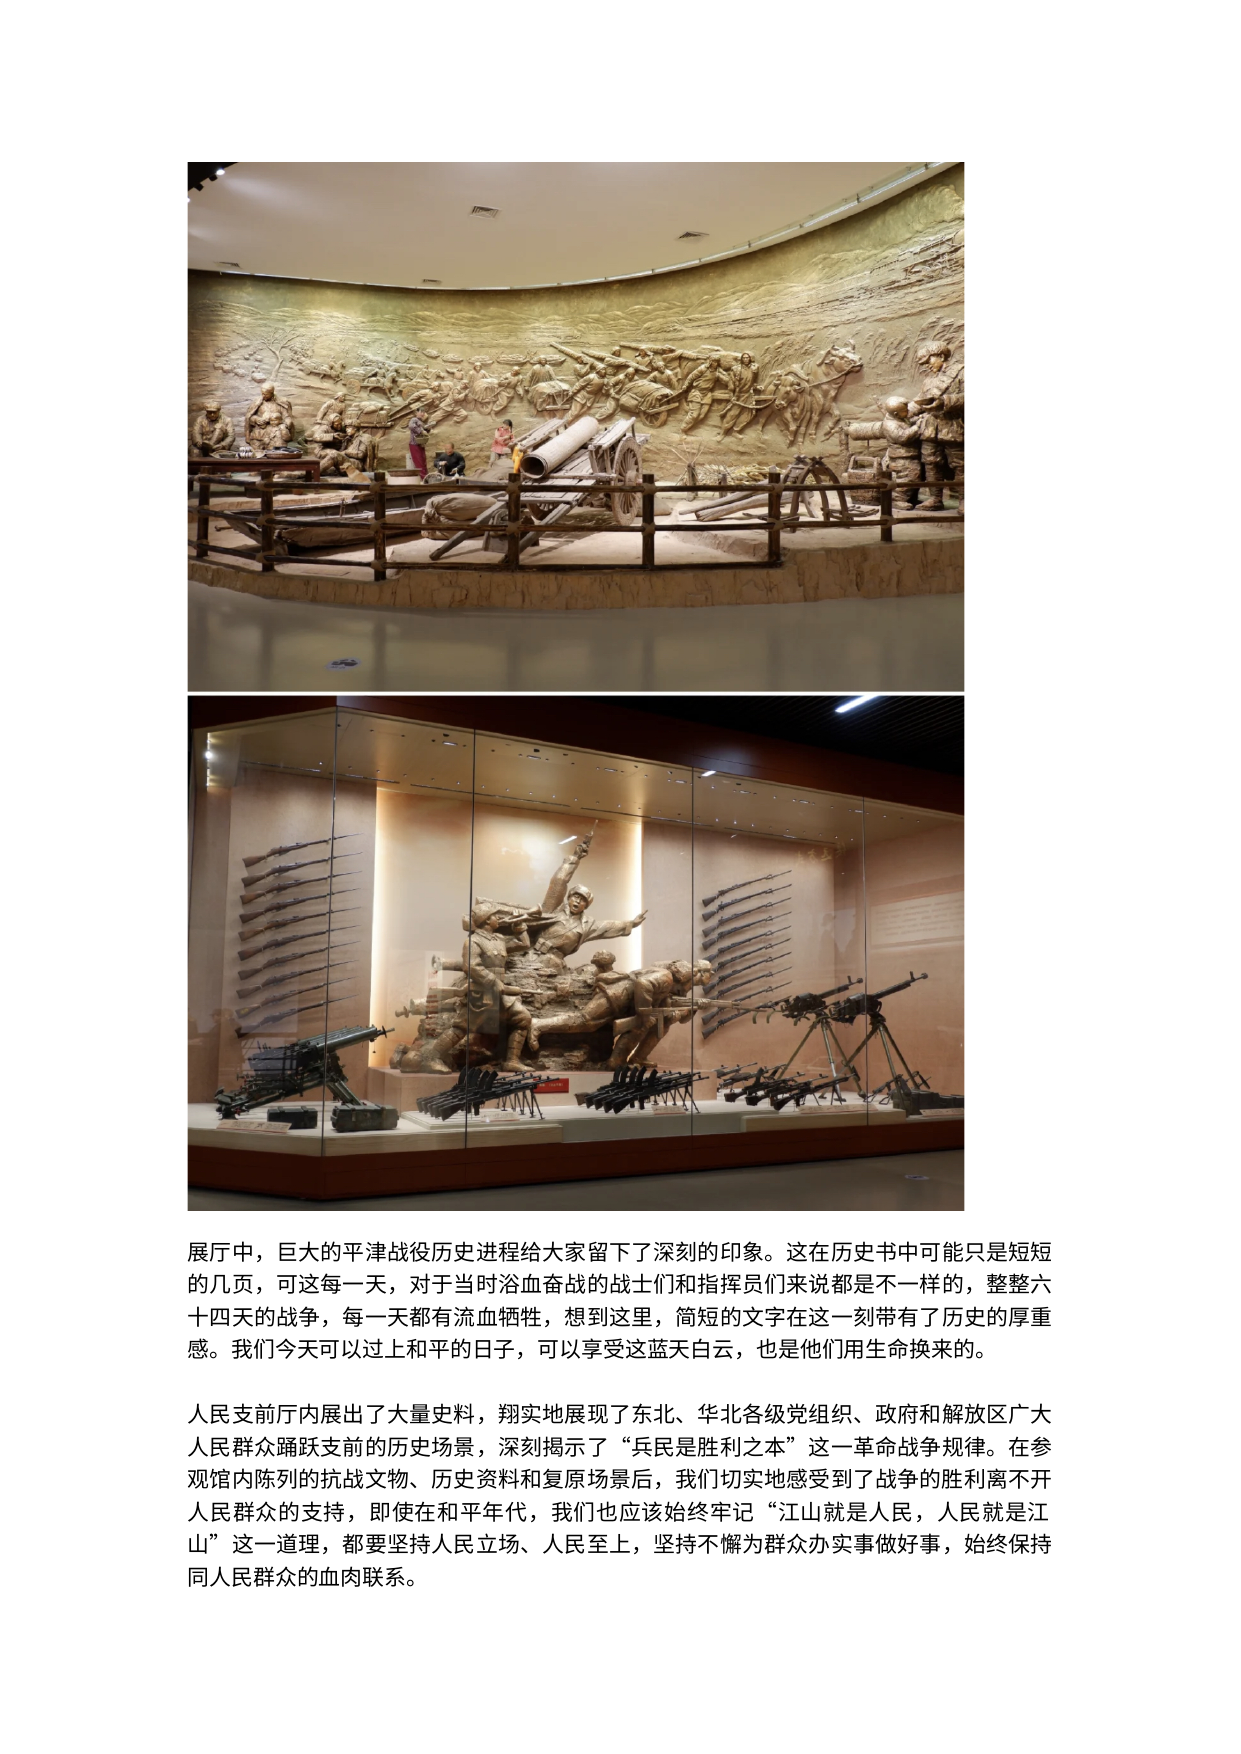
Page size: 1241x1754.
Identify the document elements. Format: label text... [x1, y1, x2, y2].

picture [187, 162, 965, 1211]
text 人民支前厅内展出了大量史料，翔实地展现了东北、华北各级党组织、政府和解放区广大人民群众踊跃支前的历史场景，深刻揭示了“兵民是胜利之本”这一革命战争规律。在参观馆内陈列的抗战文物、历史资料和复原场景后，我们切实地感受到了战争的胜利离不开人民群众的支持，即使在和平年代，我们也应该始终牢记“江山就是人民，人民就是江山”这一道理，都要坚持人民立场、人民至上，坚持不懈为群众办实事做好事，始终保持同人民群众的血肉联系。 [187, 1397, 1053, 1592]
text 展厅中，巨大的平津战役历史进程给大家留下了深刻的印象。这在历史书中可能只是短短的几页，可这每一天，对于当时浴血奋战的战士们和指挥员们来说都是不一样的，整整六十四天的战争，每一天都有流血牺牲，想到这里，简短的文字在这一刻带有了历史的厚重感。我们今天可以过上和平的日子，可以享受这蓝天白云，也是他们用生命换来的。 [187, 1234, 1053, 1364]
